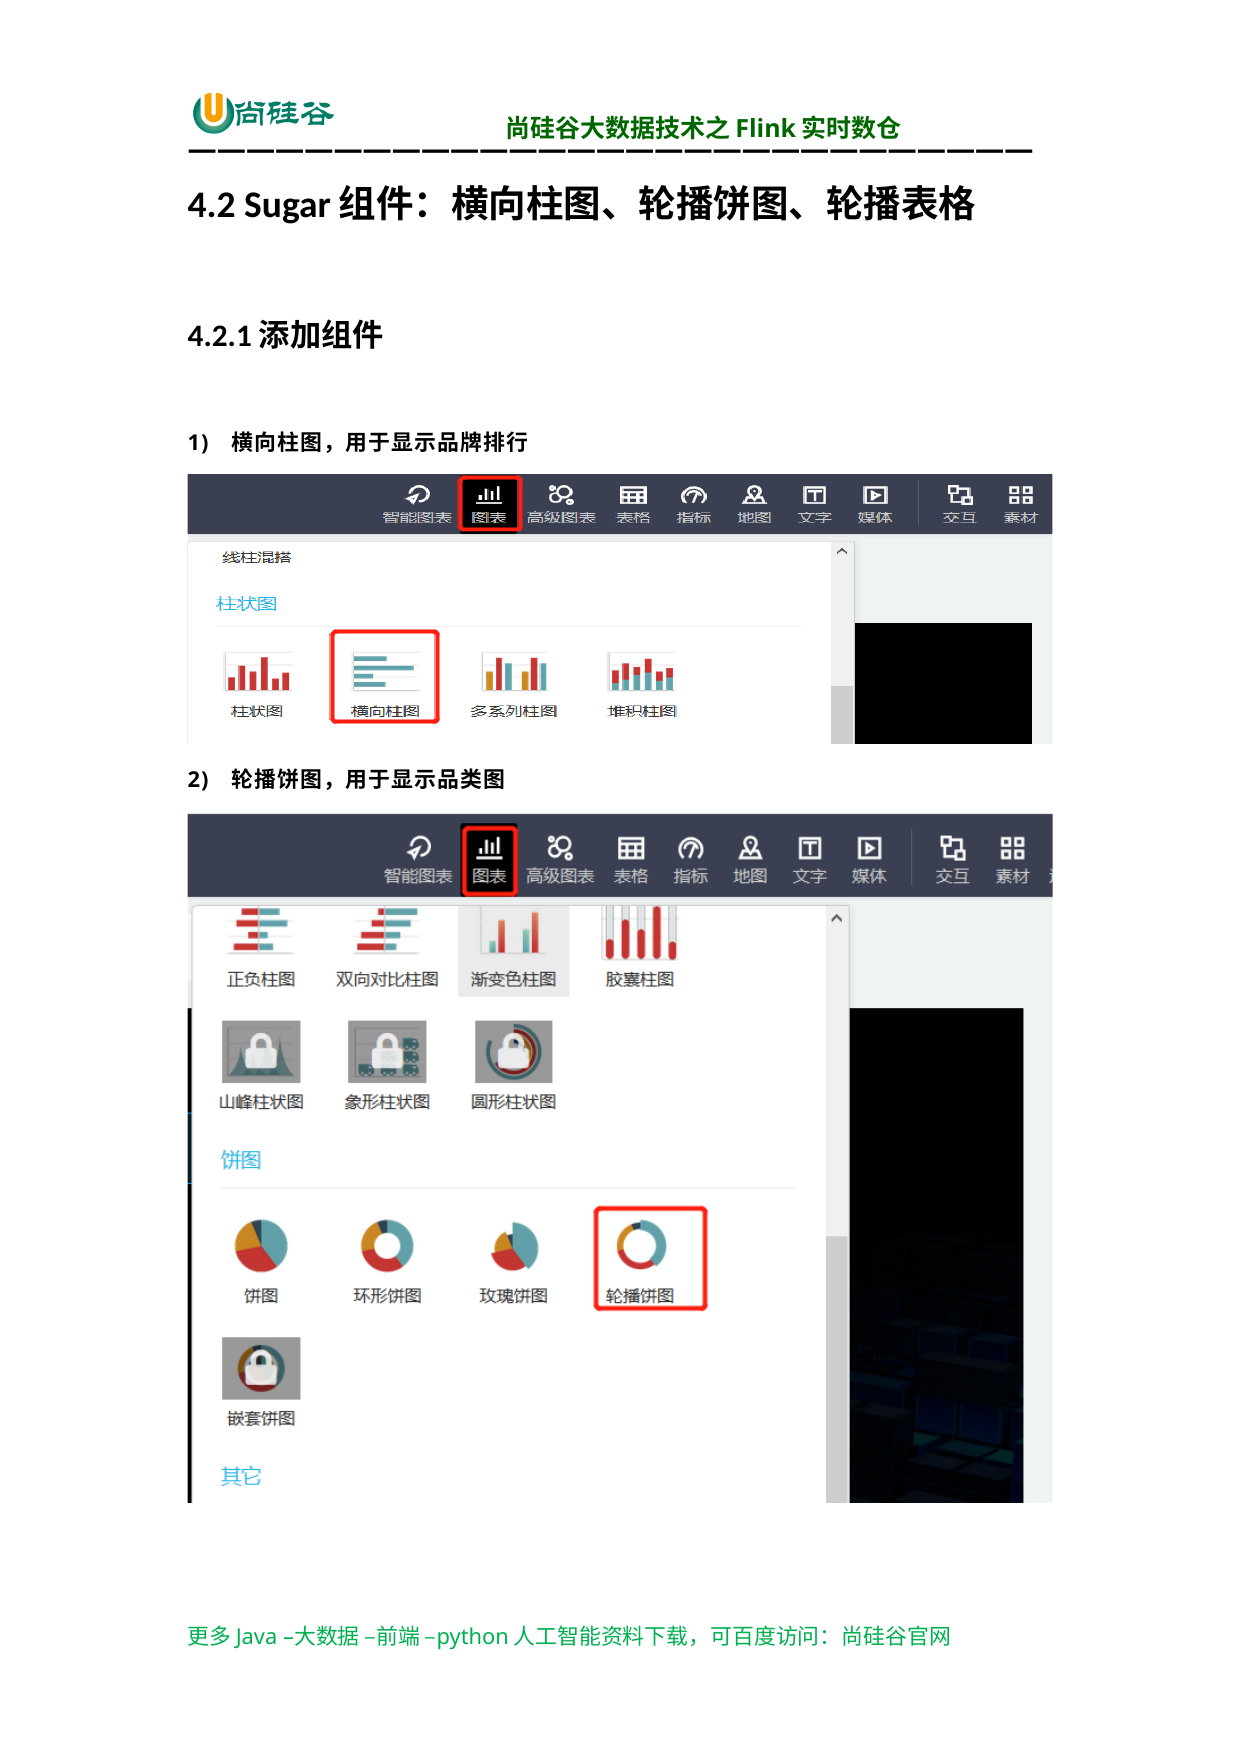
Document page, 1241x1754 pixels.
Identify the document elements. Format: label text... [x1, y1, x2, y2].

subtitle 4.2 Sugar组件：横向柱图、轮播饼图、轮播表格 [187, 169, 1053, 234]
subtitle 轮播饼图，用于显示品类图 [187, 762, 1053, 794]
subtitle 4.2.1 添加组件 [187, 300, 1053, 365]
picture [187, 88, 338, 138]
picture [187, 813, 1053, 1503]
subtitle 横向柱图，用于显示品牌排行 [187, 424, 1053, 457]
picture [187, 474, 1053, 744]
